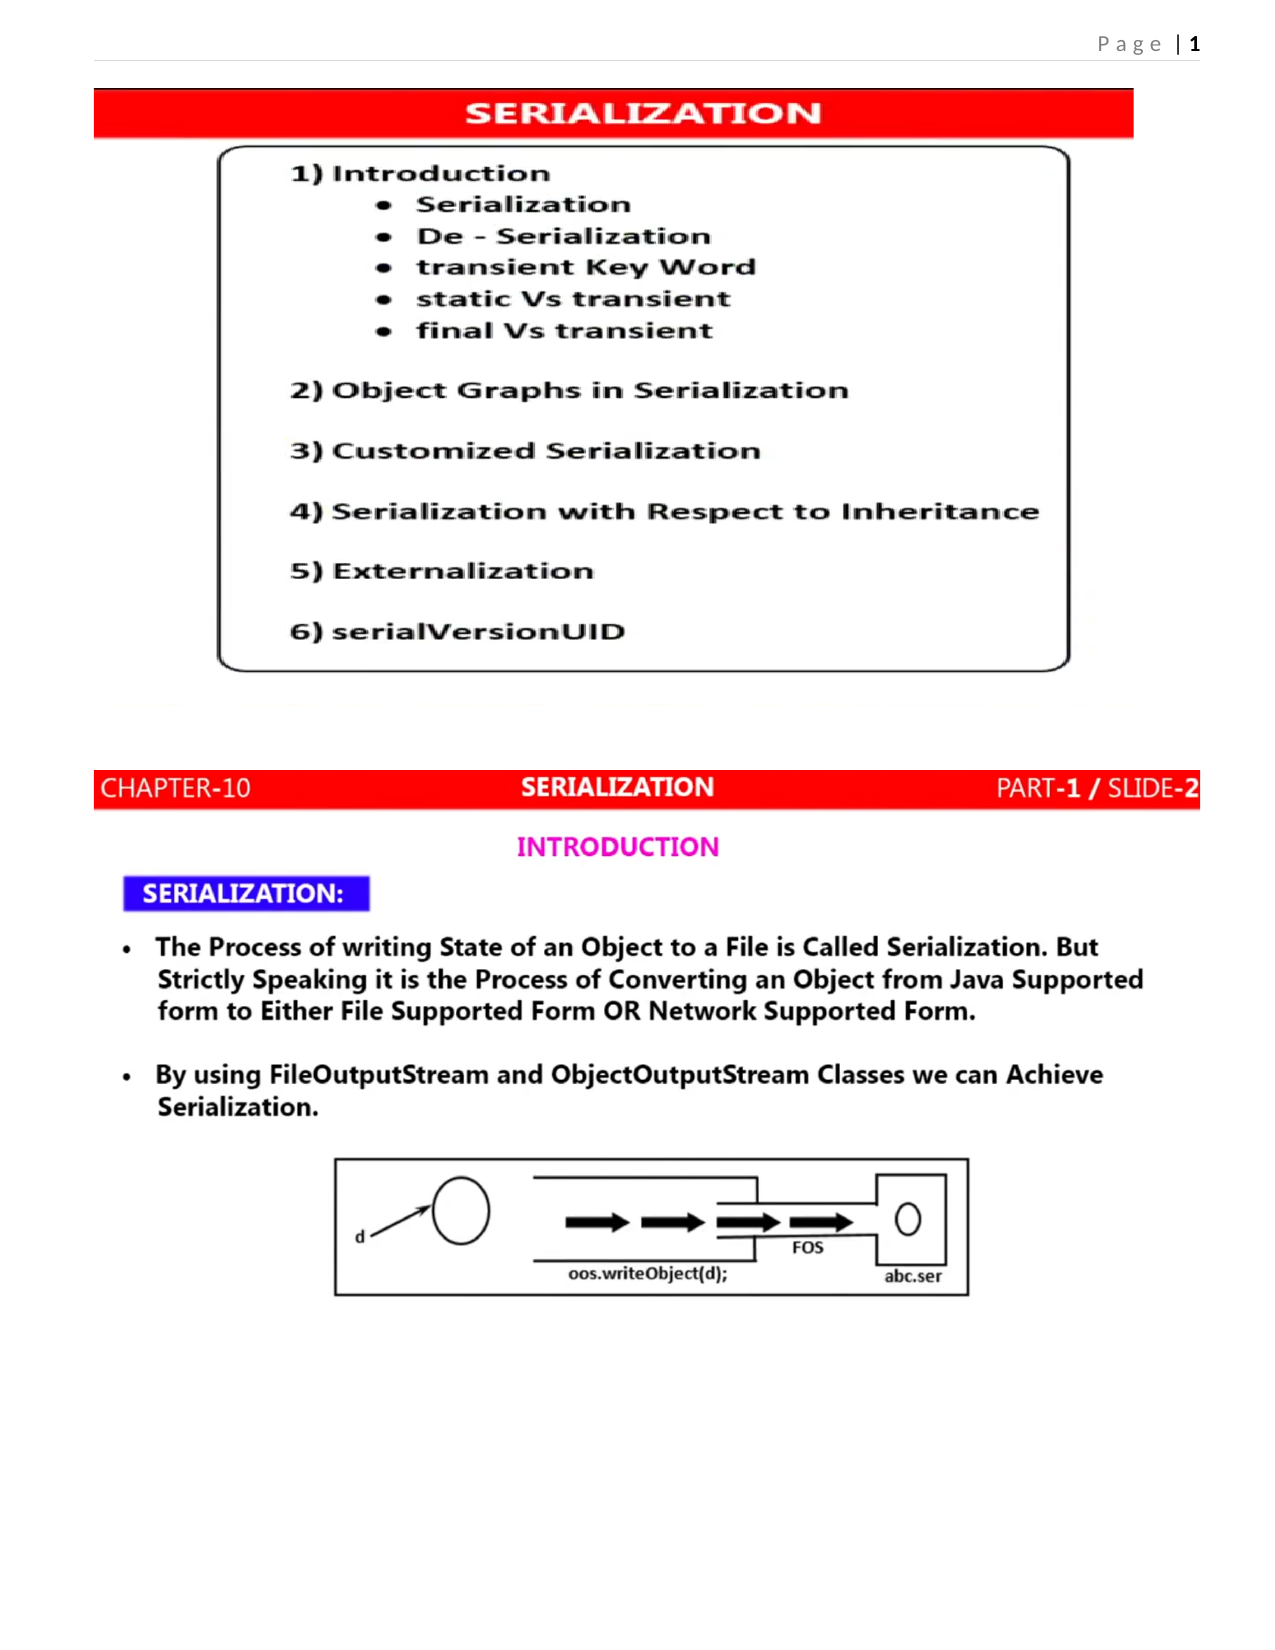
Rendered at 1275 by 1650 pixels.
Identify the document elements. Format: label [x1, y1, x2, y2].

picture [93, 88, 1134, 706]
picture [93, 770, 1200, 1301]
